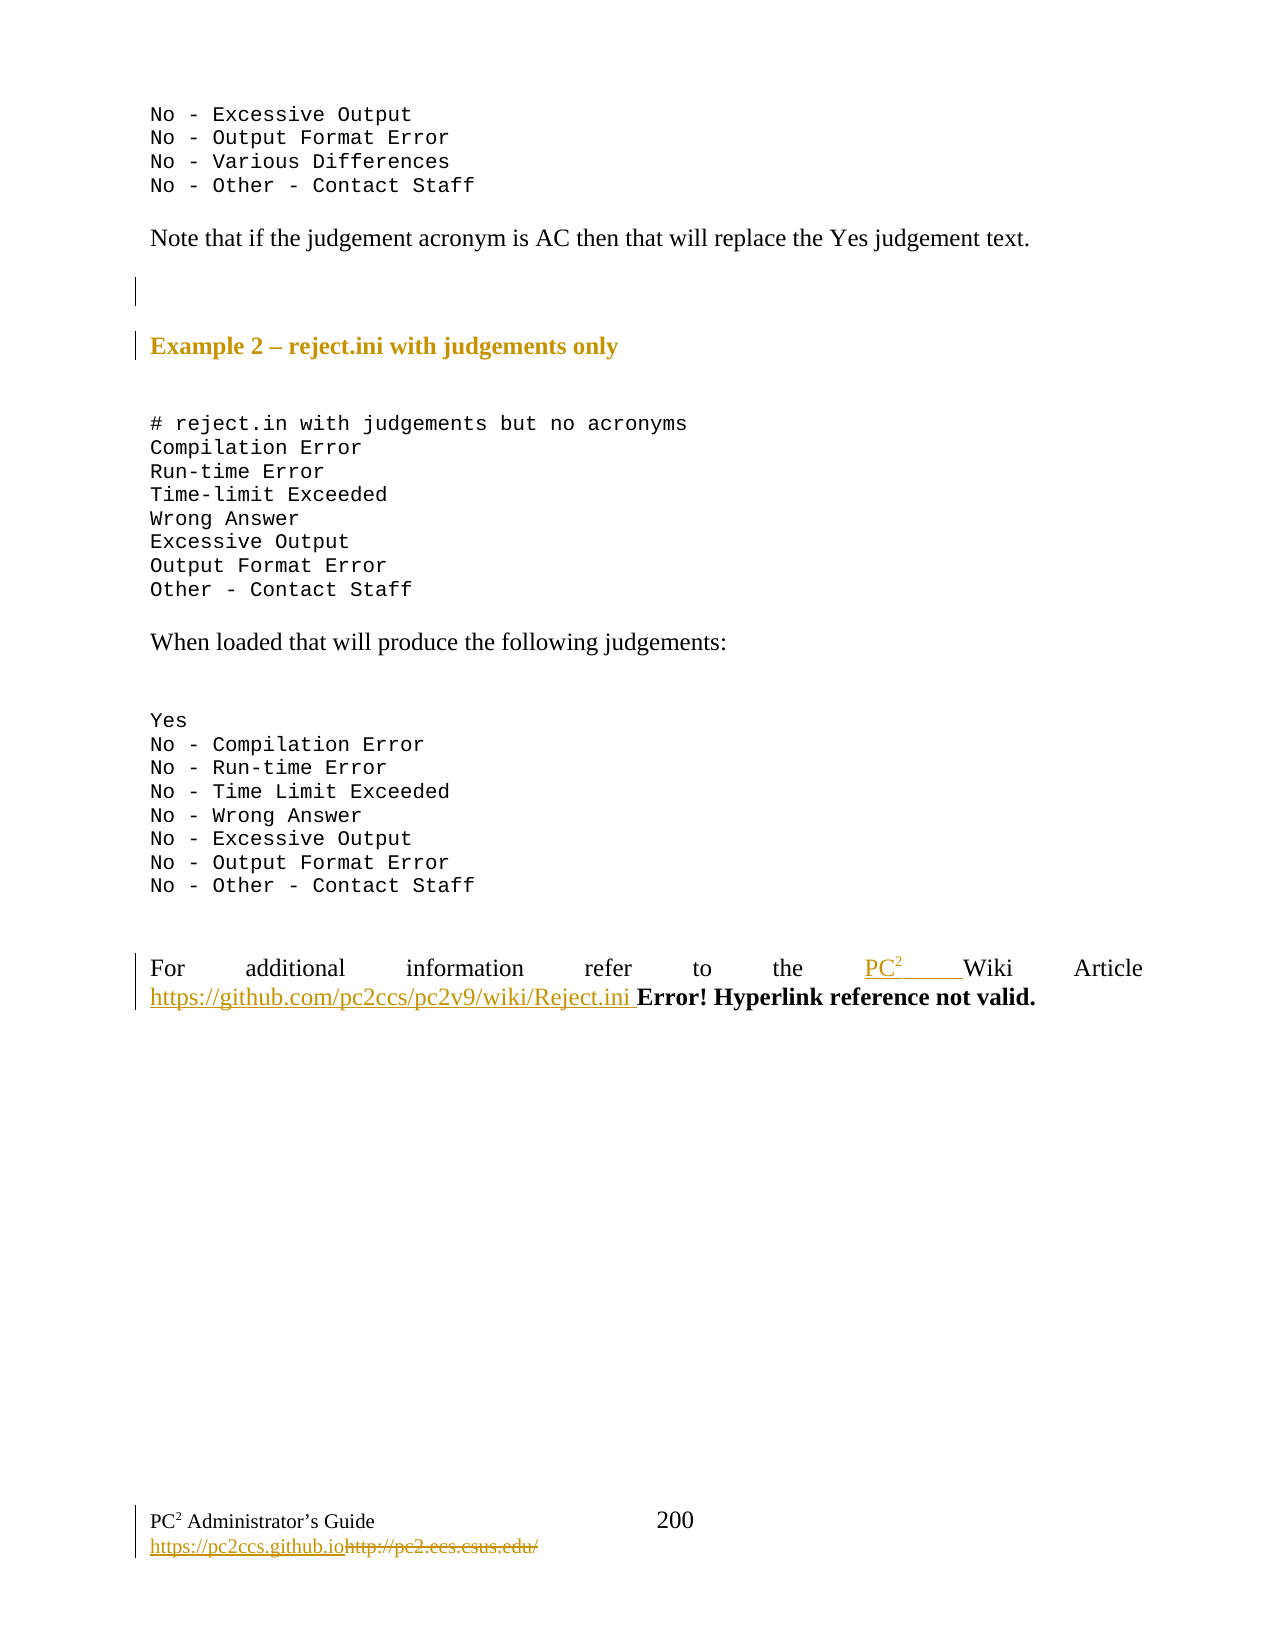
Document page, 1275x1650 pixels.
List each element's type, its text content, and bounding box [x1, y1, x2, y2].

text Excessive Output [150, 532, 1143, 555]
text When loaded that will produce the following judgements: [150, 627, 1143, 656]
text No - Various Differences [150, 151, 1143, 175]
text Compilation Error [150, 437, 1143, 461]
text Wrong Answer [150, 508, 1143, 532]
text No - Time Limit Exceeded [150, 781, 1143, 804]
text No - Other - Contact Staff [150, 175, 1143, 198]
text No - Wrong Answer [150, 804, 1143, 828]
text Note that if the judgement acronym is AC then that will replace the Yes judgement text. [150, 223, 1143, 252]
text Output Format Error [150, 555, 1143, 579]
text Example 2 – reject.ini with judgements only [150, 331, 1143, 359]
text No - Output Format Error [150, 127, 1143, 151]
text No - Other - Contact Staff [150, 876, 1143, 899]
text No - Compilation Error [150, 734, 1143, 757]
text No - Output Format Error [150, 852, 1143, 876]
text Run-time Error [150, 461, 1143, 484]
text # reject.in with judgements but no acronyms [150, 413, 1143, 437]
text No - Excessive Output [150, 104, 1143, 127]
text No - Run-time Error [150, 757, 1143, 781]
text Time-limit Exceeded [150, 484, 1143, 508]
text No - Excessive Output [150, 828, 1143, 852]
text Other - Contact Staff [150, 579, 1143, 602]
text For additional information refer to the Wiki Article Error! Hyperlink reference not valid. [150, 953, 1143, 1010]
text Yes [150, 710, 1143, 734]
